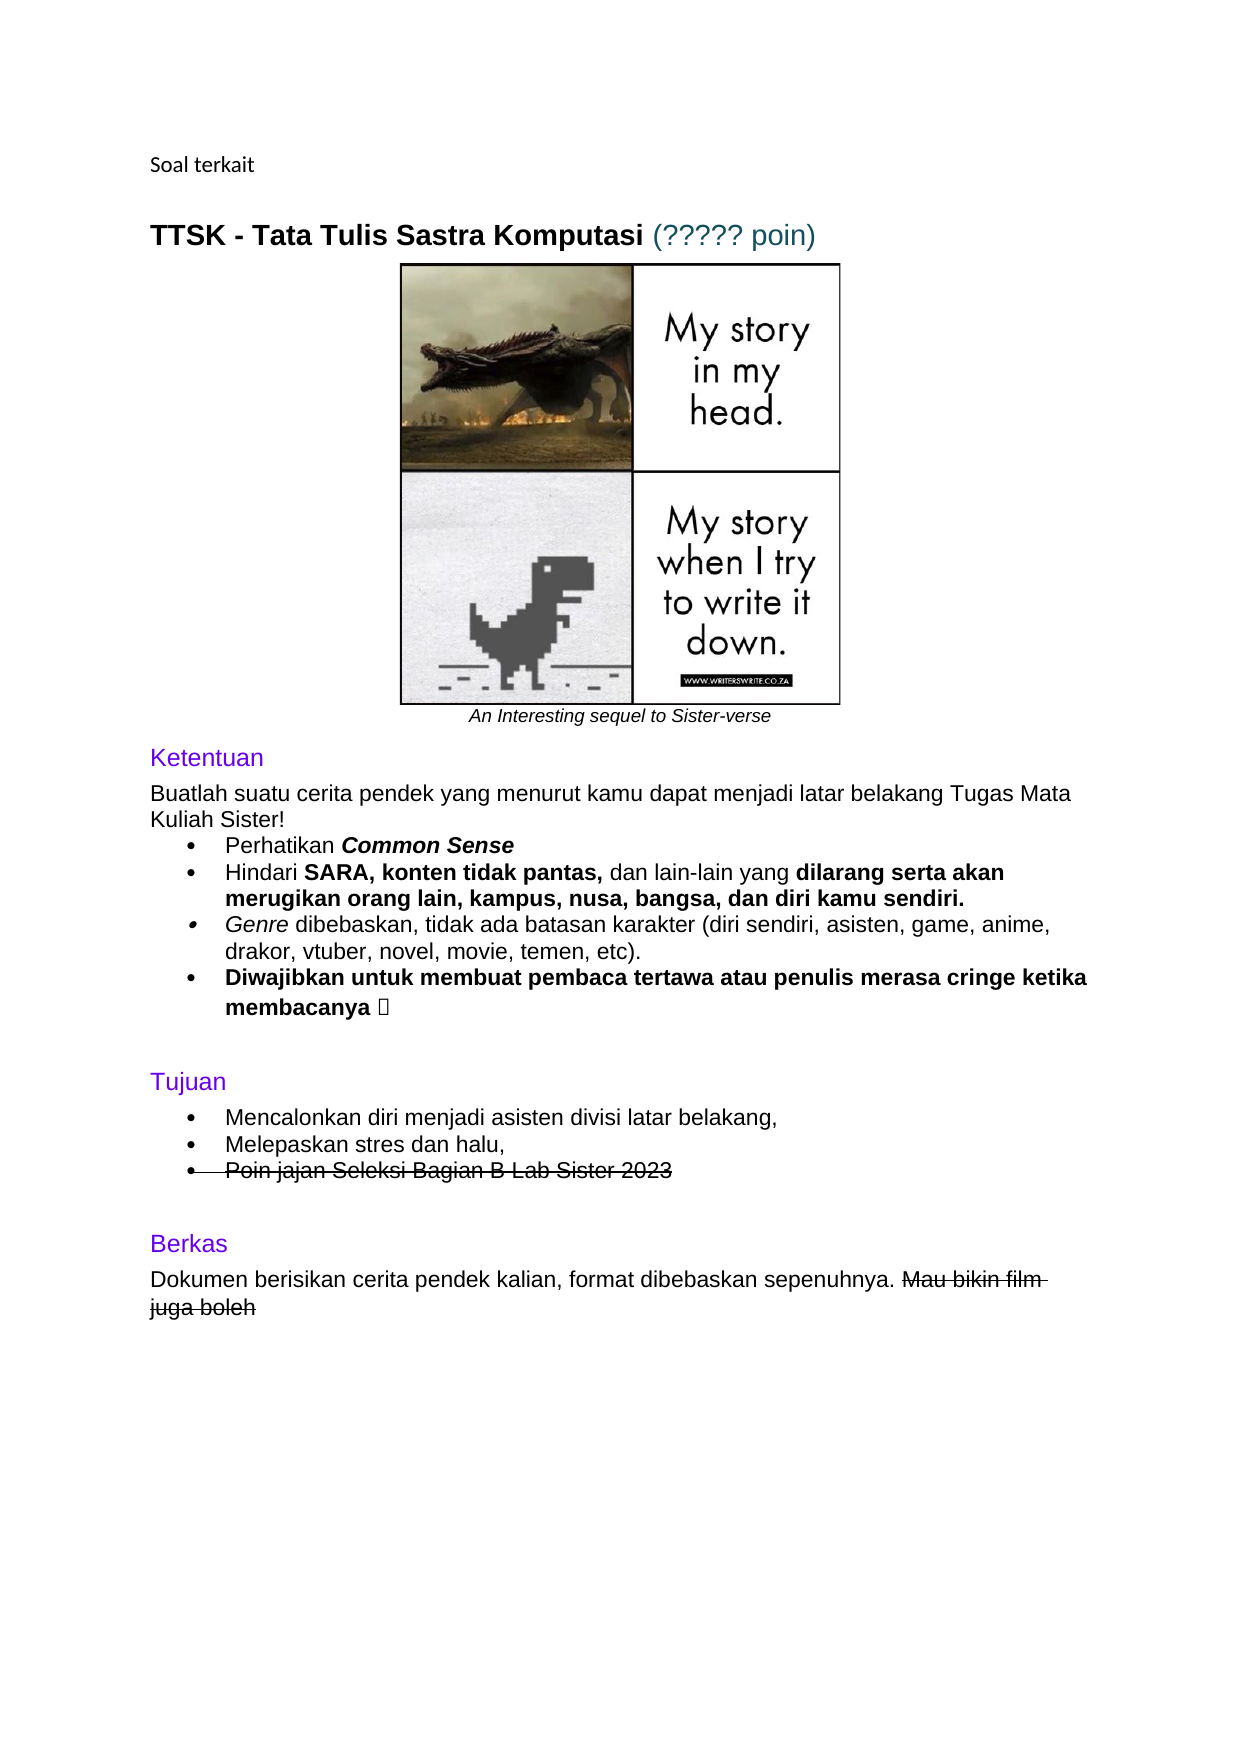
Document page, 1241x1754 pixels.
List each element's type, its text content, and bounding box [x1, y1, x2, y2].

list Genre dibebaskan, tidak ada batasan karakter (diri sendiri, asisten, game, anime, drakor, vtuber, novel, movie, temen, etc). [187, 911, 1090, 964]
list Poin jajan Seleksi Bagian B Lab Sister 2023 [187, 1157, 1090, 1183]
text Soal terkait [150, 150, 1090, 178]
list Perhatikan Common Sense [187, 832, 1090, 859]
text Buatlah suatu cerita pendek yang menurut kamu dapat menjadi latar belakang Tugas Mata Kuliah Sister! [150, 780, 1090, 832]
picture [399, 263, 841, 705]
list Mencalonkan diri menjadi asisten divisi latar belakang, [187, 1104, 1090, 1131]
text Berkas [150, 1229, 1090, 1257]
list Melepaskan stres dan halu, [187, 1131, 1090, 1157]
text Ketentuan [150, 743, 1090, 771]
text Tujuan [150, 1067, 1090, 1096]
list Diwajibkan untuk membuat pembaca tertawa atau penulis merasa cringe ketika membacanya 🗿 [187, 964, 1090, 1022]
list Hindari SARA, konten tidak pantas, dan lain-lain yang dilarang serta akan merugikan orang lain, kampus, nusa, bangsa, dan diri kamu sendiri. [187, 859, 1090, 911]
text Dokumen berisikan cerita pendek kalian, format dibebaskan sepenuhnya. Mau bikin film juga boleh [150, 1266, 1090, 1321]
text An Interesting sequel to Sister-verse [150, 704, 1090, 726]
text TTSK - Tata Tulis Sastra Komputasi (????? poin) [150, 218, 1090, 251]
